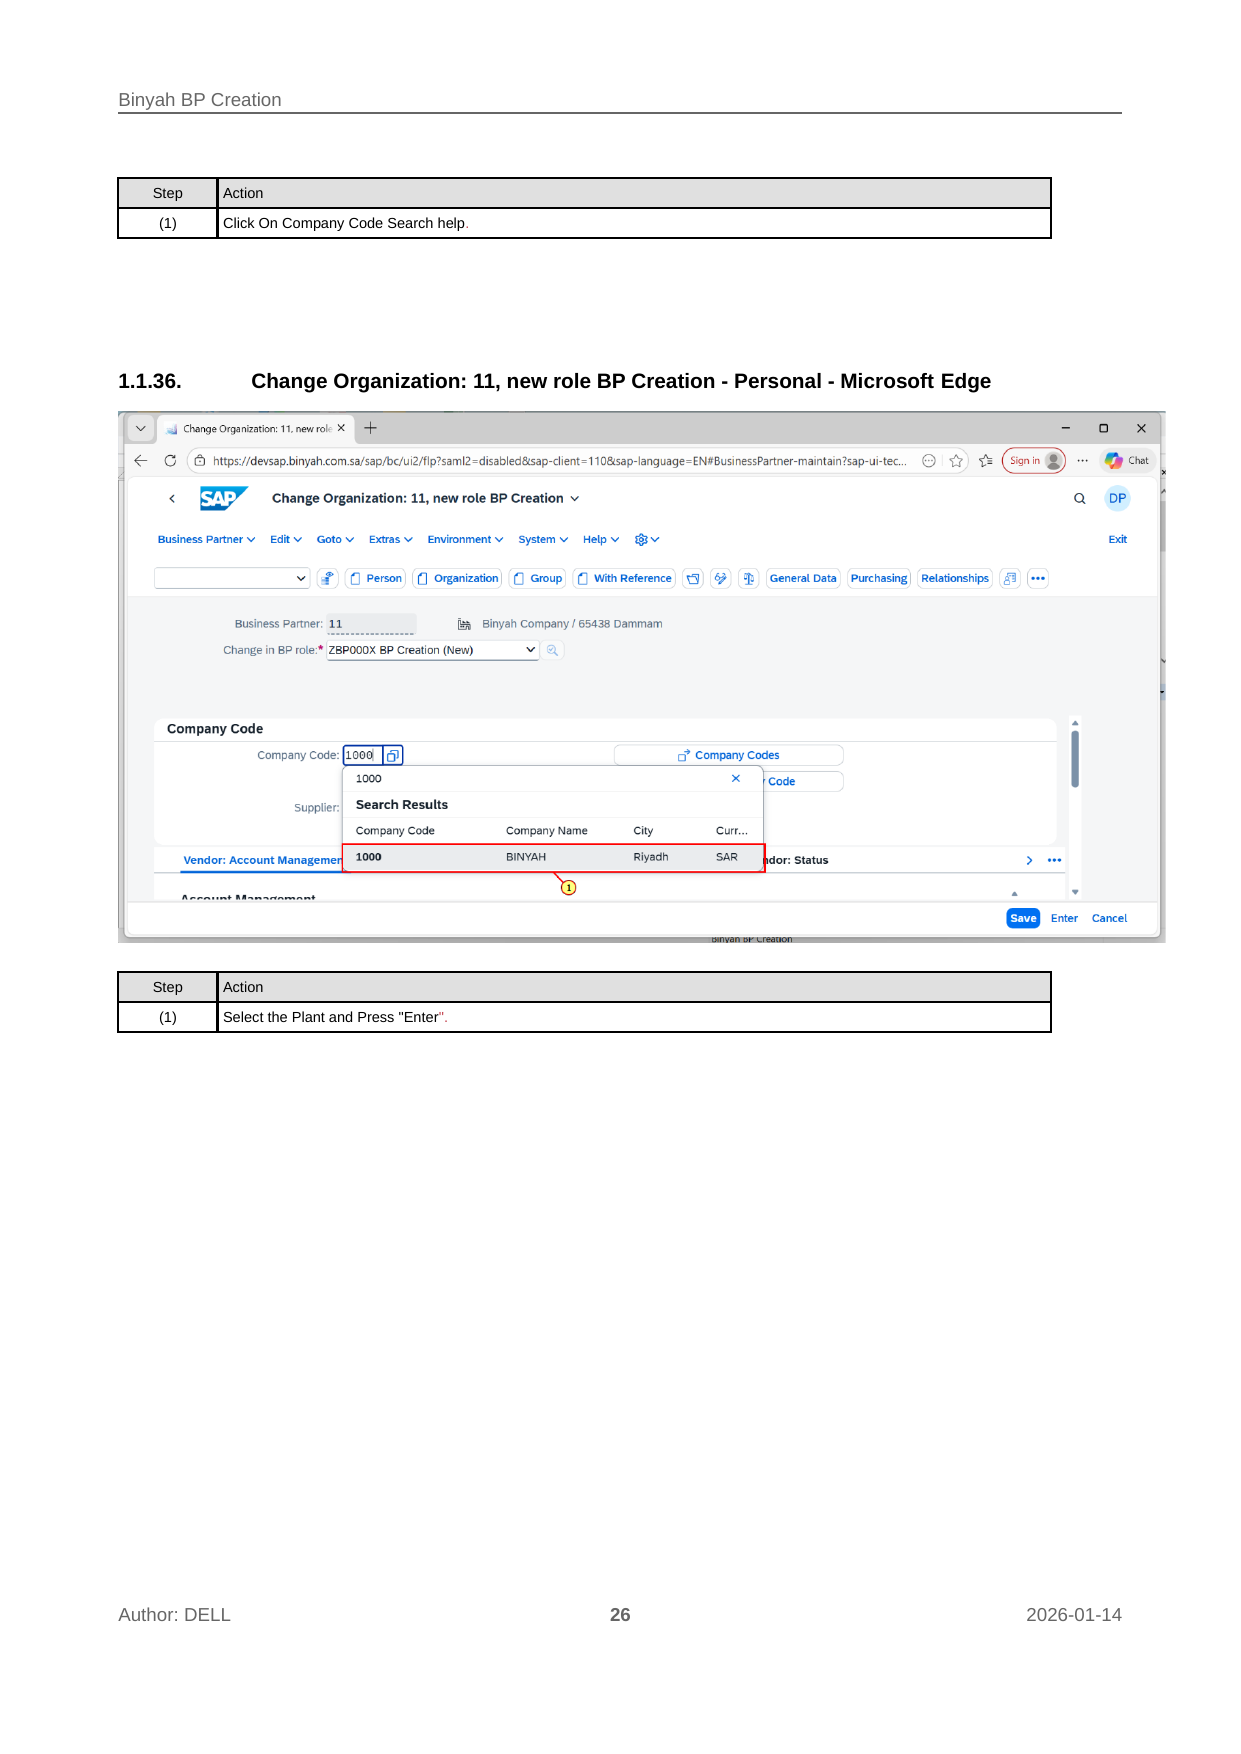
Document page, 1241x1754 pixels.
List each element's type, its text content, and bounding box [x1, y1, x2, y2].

table_header Action [219, 179, 1050, 207]
picture [118, 411, 1166, 943]
table_cell (1) [119, 1003, 216, 1031]
table_cell Click On Company Code Search help. [219, 209, 1050, 237]
table_header Action [219, 973, 1050, 1001]
table_header Step [119, 179, 216, 207]
table_cell Select the Plant and Press "Enter". [219, 1003, 1050, 1031]
table_header Step [119, 973, 216, 1001]
text Change Organization: 11, new role BP Creation - Personal - Microsoft​ Edge [118, 369, 1122, 393]
table_cell (1) [119, 209, 216, 237]
